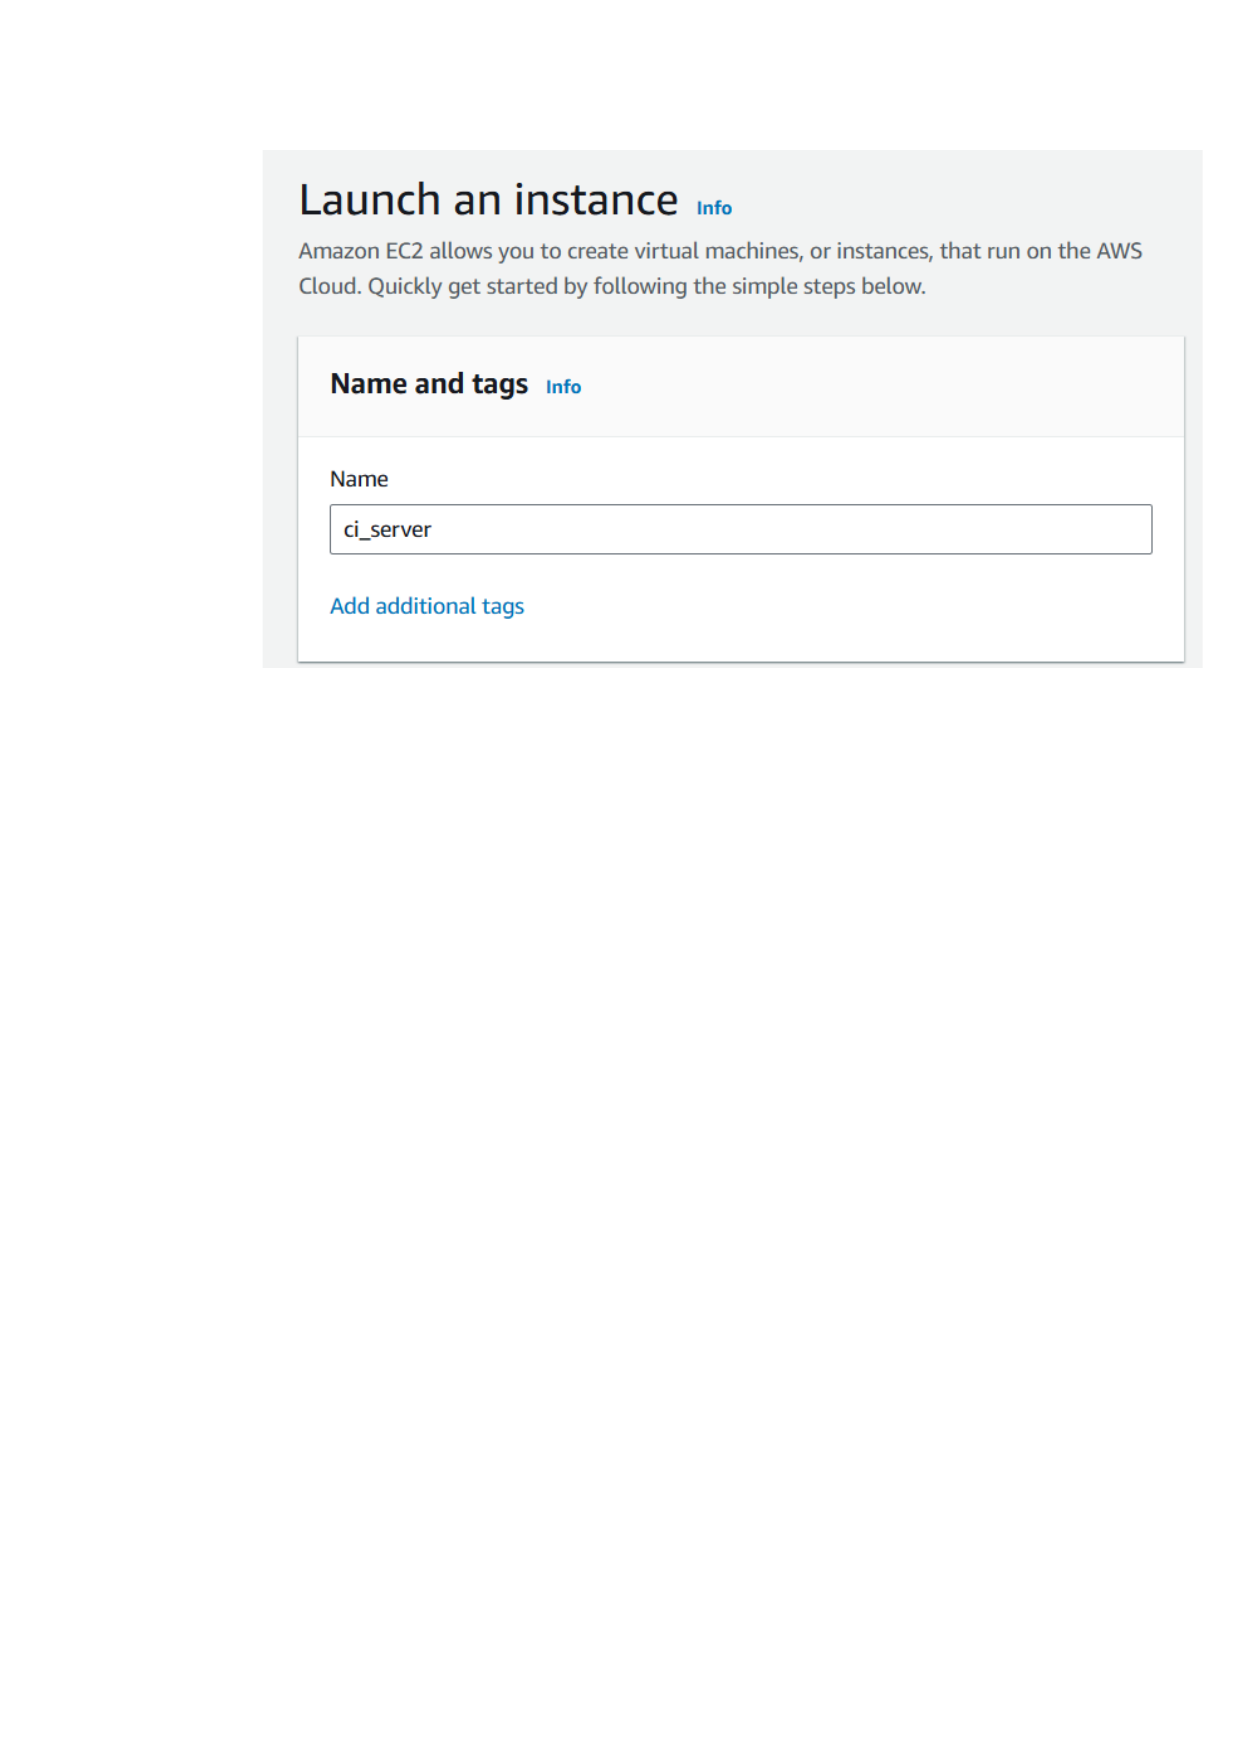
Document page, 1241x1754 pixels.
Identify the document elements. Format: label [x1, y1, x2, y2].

picture [262, 150, 1203, 668]
